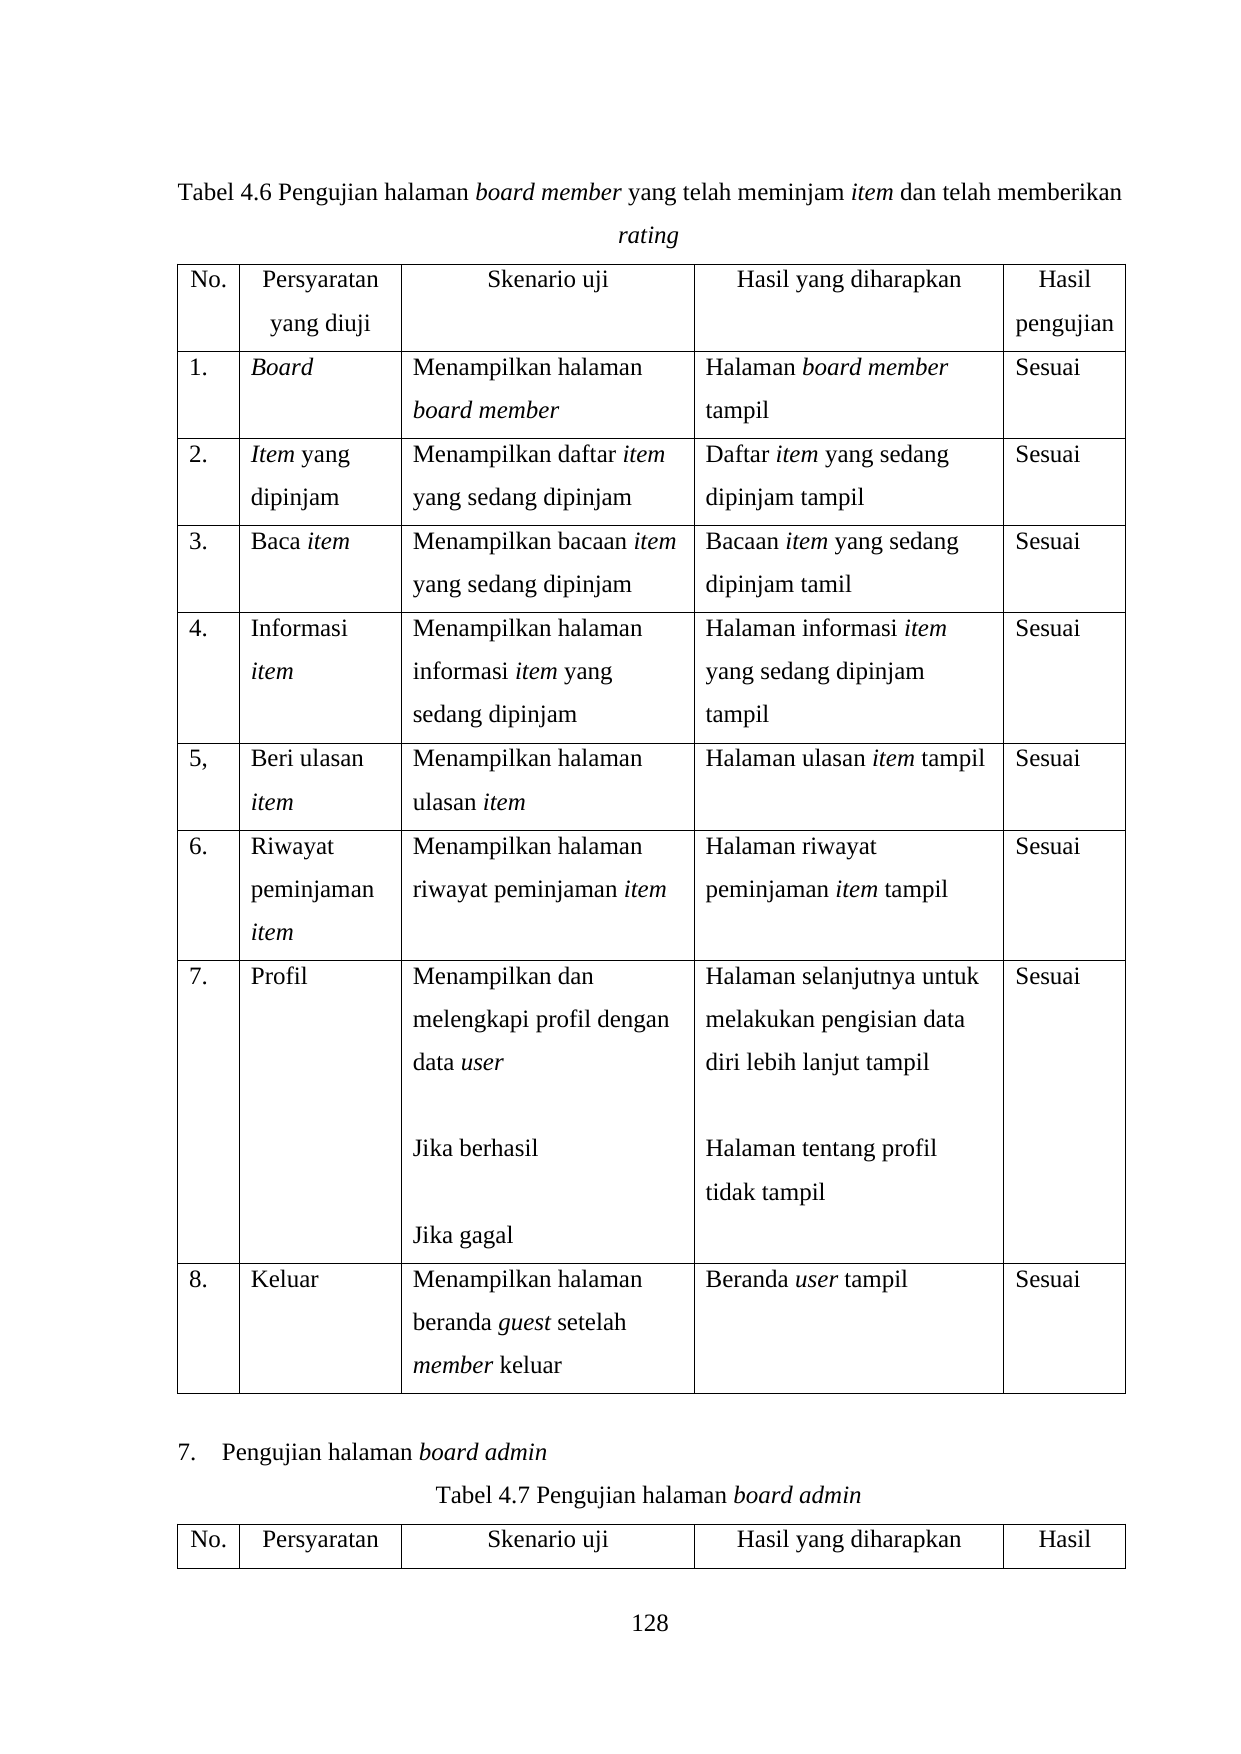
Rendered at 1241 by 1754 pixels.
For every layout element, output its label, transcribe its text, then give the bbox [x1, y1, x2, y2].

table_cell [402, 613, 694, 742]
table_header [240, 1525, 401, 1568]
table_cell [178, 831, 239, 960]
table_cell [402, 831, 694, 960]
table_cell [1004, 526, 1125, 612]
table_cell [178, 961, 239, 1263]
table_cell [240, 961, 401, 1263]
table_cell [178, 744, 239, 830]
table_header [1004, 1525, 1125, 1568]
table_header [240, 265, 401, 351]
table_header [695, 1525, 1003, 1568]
text Tabel 4.7 Pengujian halaman board admin [177, 1480, 1122, 1509]
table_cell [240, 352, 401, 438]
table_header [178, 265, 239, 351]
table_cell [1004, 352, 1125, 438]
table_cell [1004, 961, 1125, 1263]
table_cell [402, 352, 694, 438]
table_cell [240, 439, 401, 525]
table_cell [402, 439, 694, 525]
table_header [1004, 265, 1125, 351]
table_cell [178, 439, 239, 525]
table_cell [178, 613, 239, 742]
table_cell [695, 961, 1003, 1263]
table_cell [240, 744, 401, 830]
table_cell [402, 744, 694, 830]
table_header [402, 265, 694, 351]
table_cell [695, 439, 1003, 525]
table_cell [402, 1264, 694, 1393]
text Tabel 4.6 Pengujian halaman board member yang telah meminjam item dan telah memberikan rating [177, 177, 1122, 249]
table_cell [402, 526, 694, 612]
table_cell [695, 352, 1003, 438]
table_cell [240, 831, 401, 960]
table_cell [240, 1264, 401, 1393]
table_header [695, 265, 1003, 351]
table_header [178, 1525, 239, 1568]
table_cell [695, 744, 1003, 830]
list Pengujian halaman board admin [177, 1437, 1122, 1466]
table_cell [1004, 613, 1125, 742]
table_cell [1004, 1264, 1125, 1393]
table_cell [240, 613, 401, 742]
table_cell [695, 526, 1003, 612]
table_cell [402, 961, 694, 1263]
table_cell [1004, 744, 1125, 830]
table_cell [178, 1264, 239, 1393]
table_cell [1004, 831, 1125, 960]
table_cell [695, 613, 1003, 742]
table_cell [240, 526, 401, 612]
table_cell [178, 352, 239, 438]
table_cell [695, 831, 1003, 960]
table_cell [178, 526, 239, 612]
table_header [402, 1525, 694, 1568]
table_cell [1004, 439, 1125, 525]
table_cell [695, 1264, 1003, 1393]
